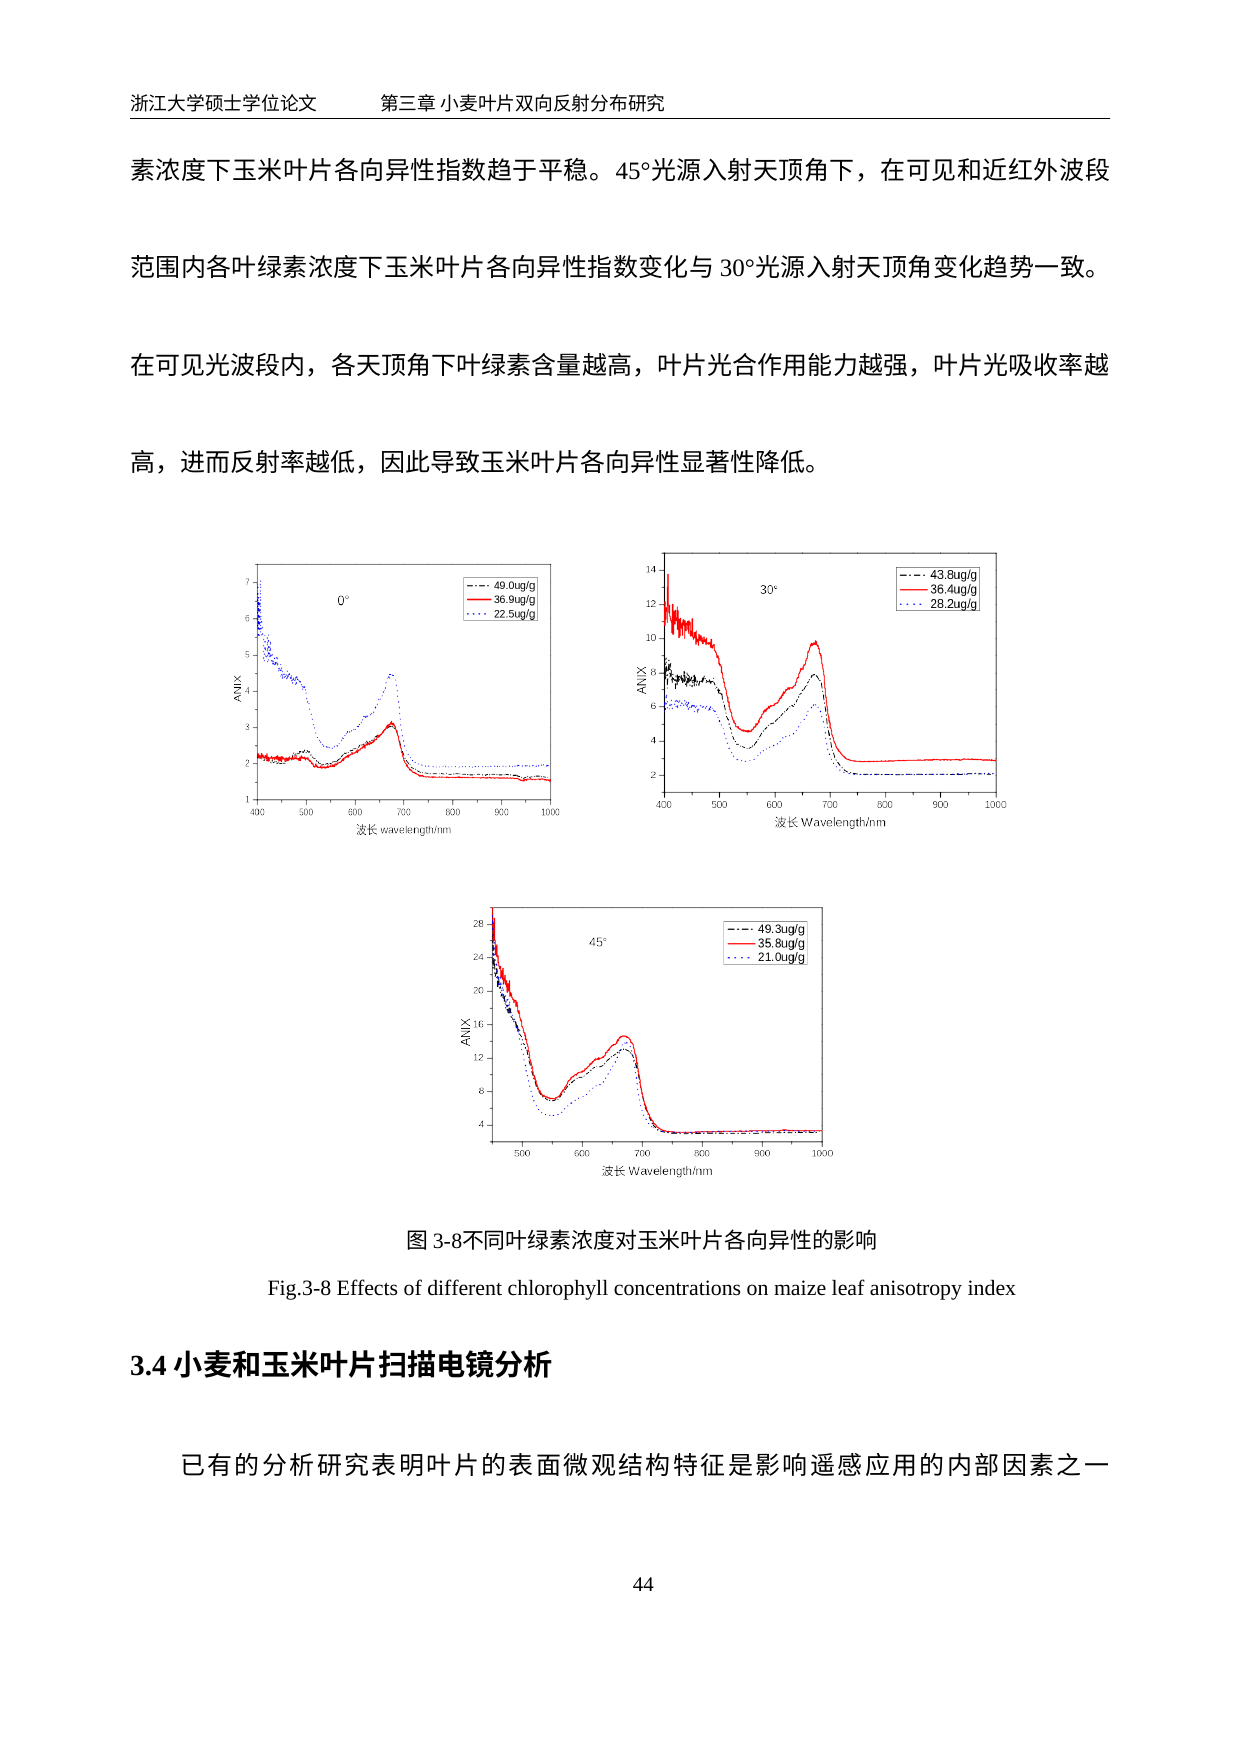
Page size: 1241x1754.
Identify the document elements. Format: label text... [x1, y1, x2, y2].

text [130, 136, 1110, 493]
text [130, 1431, 1110, 1496]
text 图3-8不同叶绿素浓度对玉米叶片各向异性的影响 [130, 1223, 1110, 1255]
text Fig.3-8 Effects of different chlorophyll concentrations on maize leaf anisotropy index [130, 1271, 1110, 1303]
subtitle 3.4 小麦和玉米叶片扫描电镜分析 [130, 1331, 1110, 1396]
